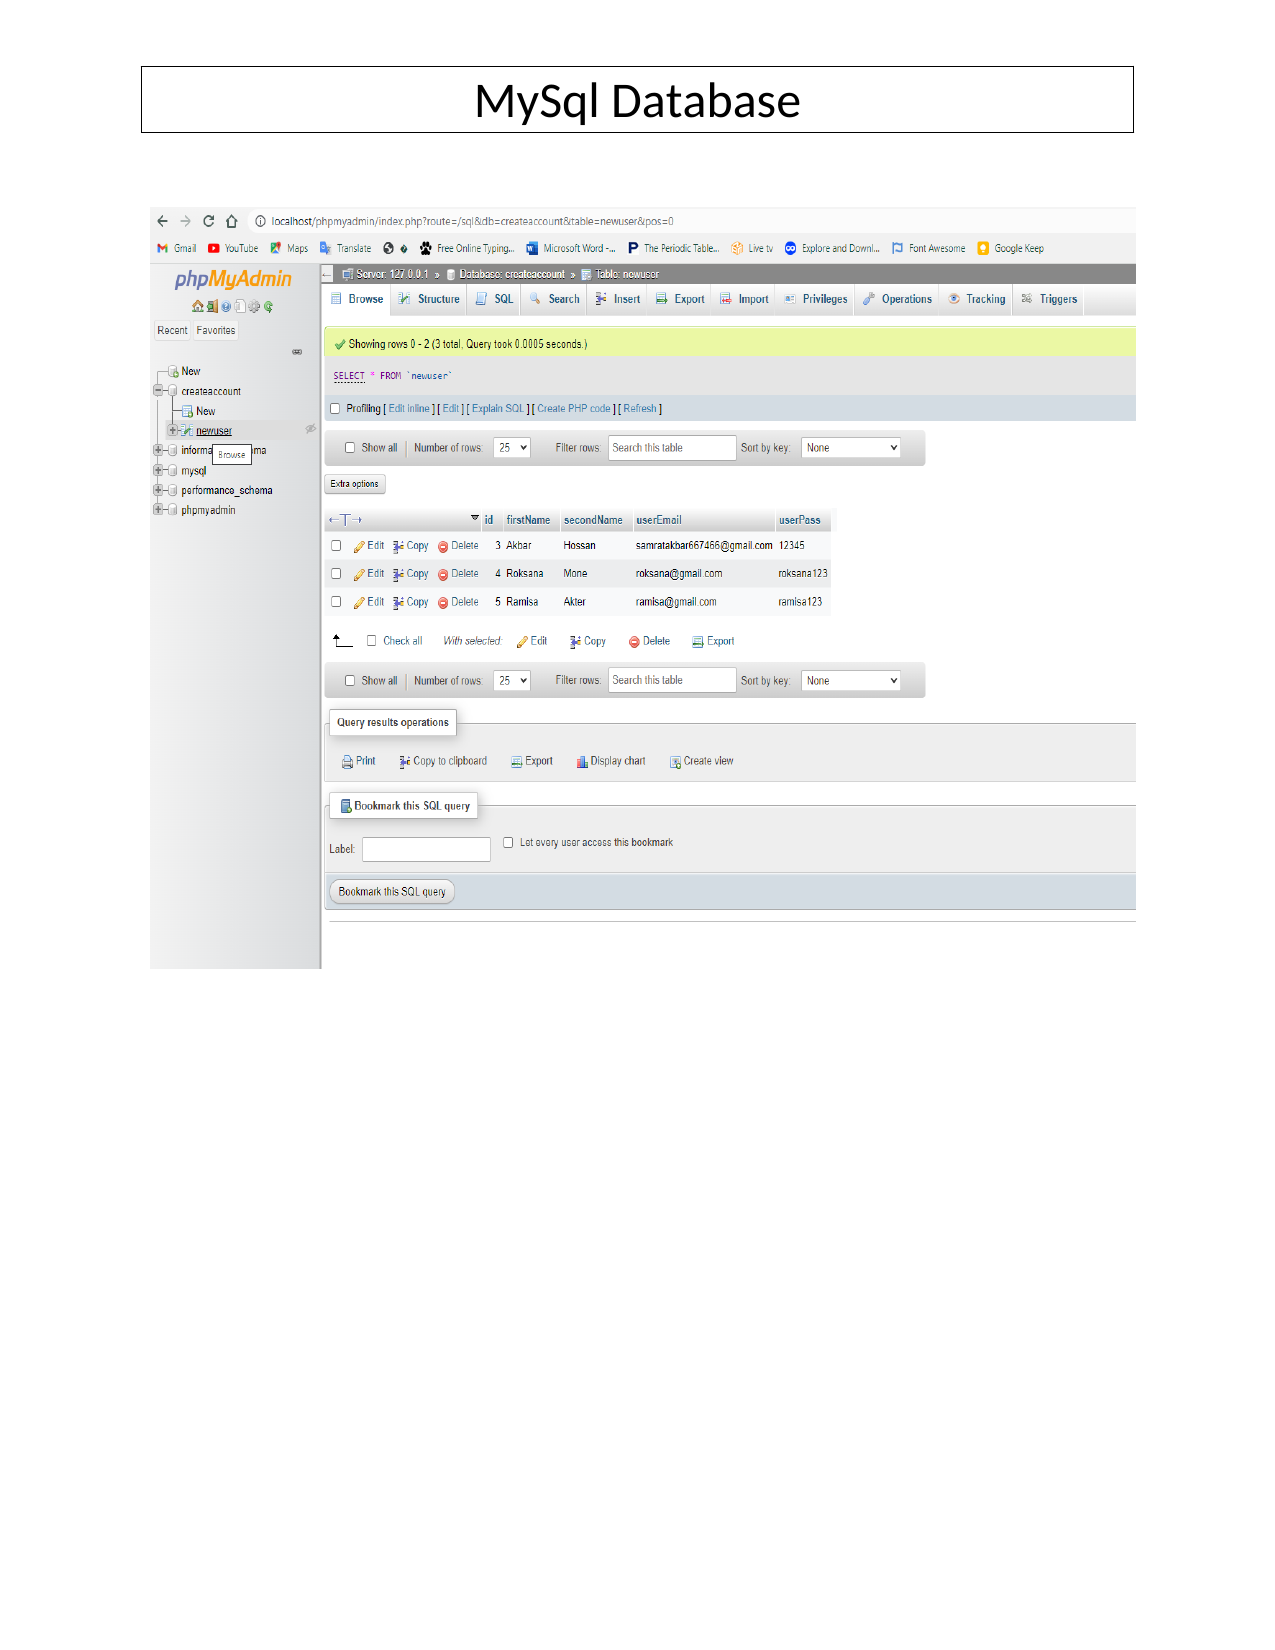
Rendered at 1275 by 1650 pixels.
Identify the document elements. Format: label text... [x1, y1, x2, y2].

picture [150, 207, 1136, 969]
text MySql Database [142, 67, 1133, 132]
